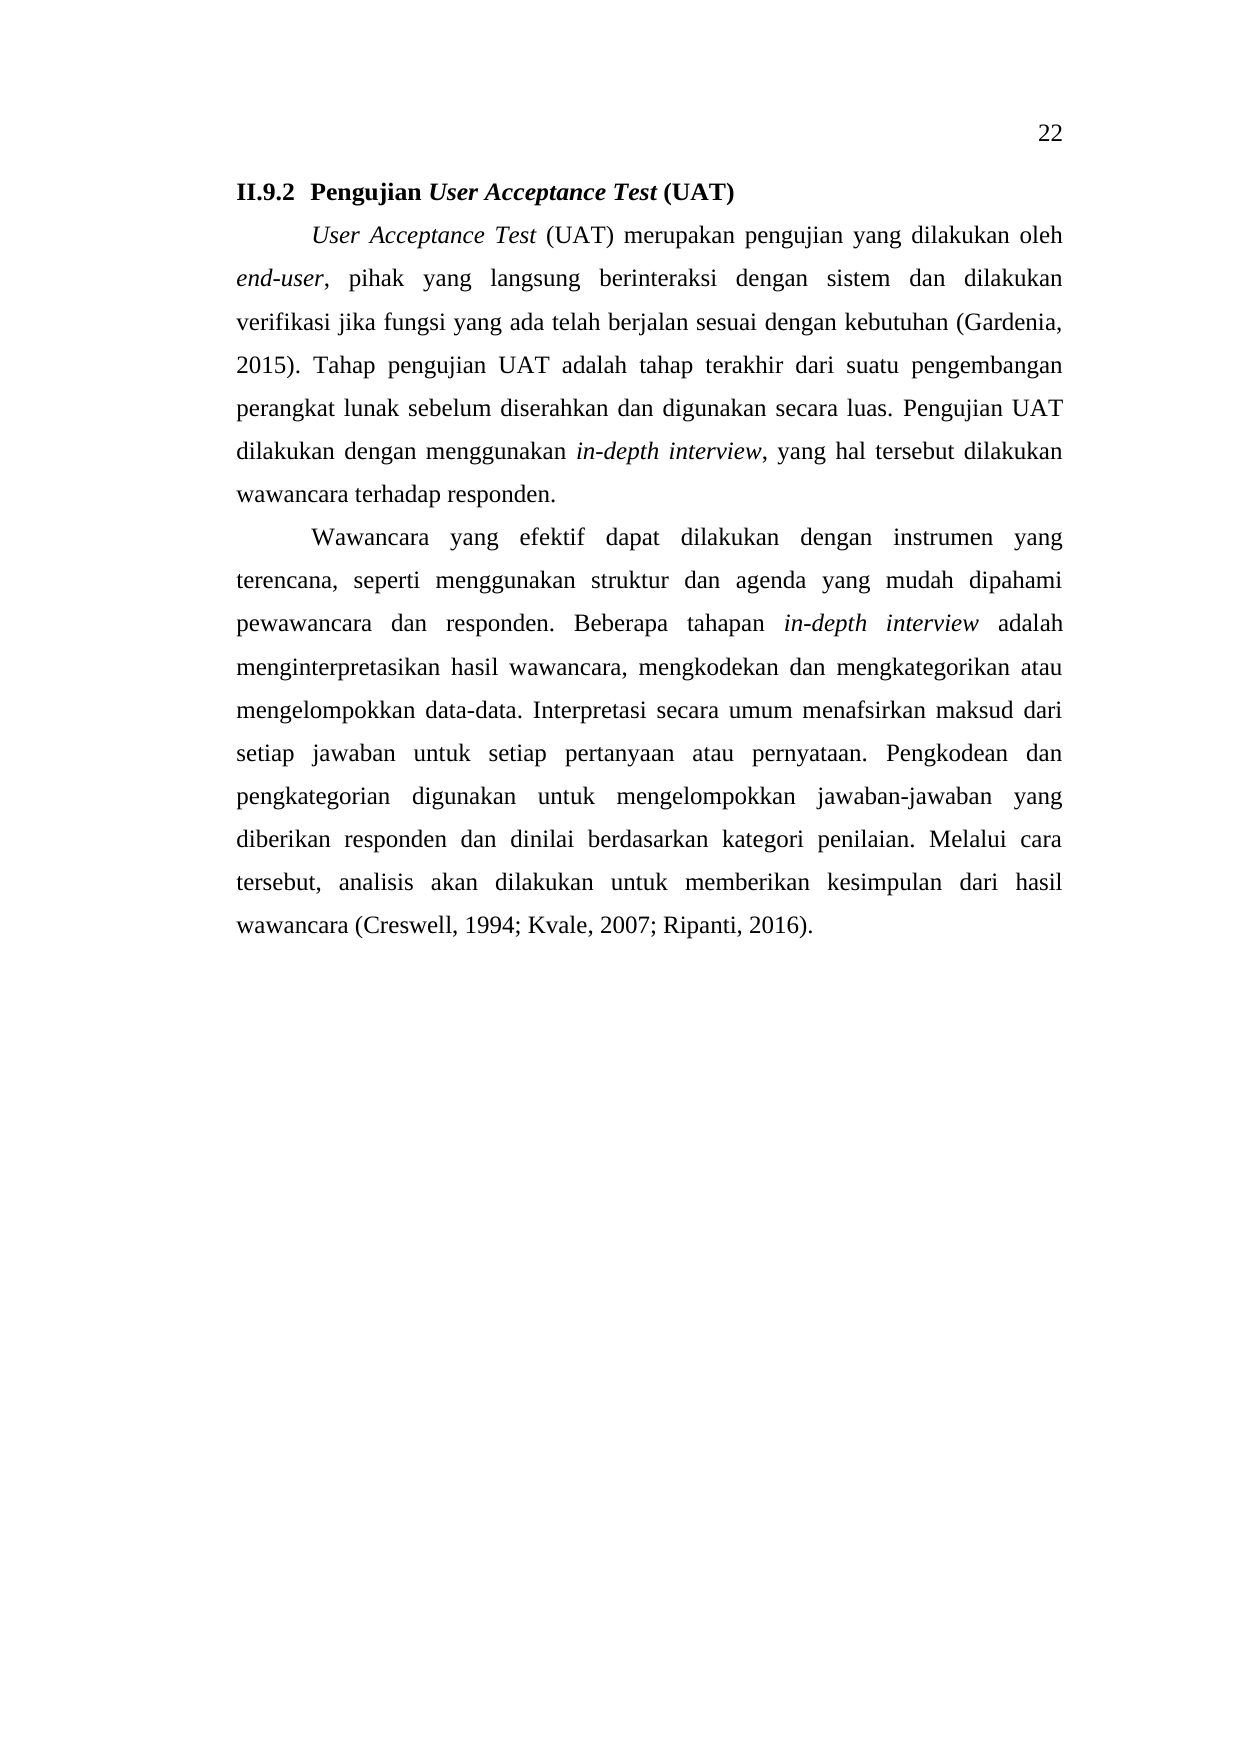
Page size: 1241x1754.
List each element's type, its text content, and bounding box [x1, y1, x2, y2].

list Wawancara yang efektif dapat dilakukan dengan instrumen yang terencana, seperti menggunakan struktur dan agenda yang mudah dipahami pewawancara dan responden. Beberapa tahapan in-depth interview adalah menginterpretasikan hasil wawancara, mengkodekan dan mengkategorikan atau mengelompokkan data-data. Interpretasi secara umum menafsirkan maksud dari setiap jawaban untuk setiap pertanyaan atau pernyataan. Pengkodean dan pengkategorian digunakan untuk mengelompokkan jawaban-jawaban yang diberikan responden dan dinilai berdasarkan kategori penilaian. Melalui cara tersebut, analisis akan dilakukan untuk memberikan kesimpulan dari hasil wawancara (Creswell, 1994; Kvale, 2007; Ripanti, 2016). [236, 522, 1063, 939]
list User Acceptance Test (UAT) merupakan pengujian yang dilakukan oleh end-user, pihak yang langsung berinteraksi dengan sistem dan dilakukan verifikasi jika fungsi yang ada telah berjalan sesuai dengan kebutuhan (Gardenia, 2015). Tahap pengujian UAT adalah tahap terakhir dari suatu pengembangan perangkat lunak sebelum diserahkan dan digunakan secara luas. Pengujian UAT dilakukan dengan menggunakan in-depth interview, yang hal tersebut dilakukan wawancara terhadap responden. [236, 220, 1063, 508]
subtitle Pengujian User Acceptance Test (UAT) [236, 177, 1063, 206]
